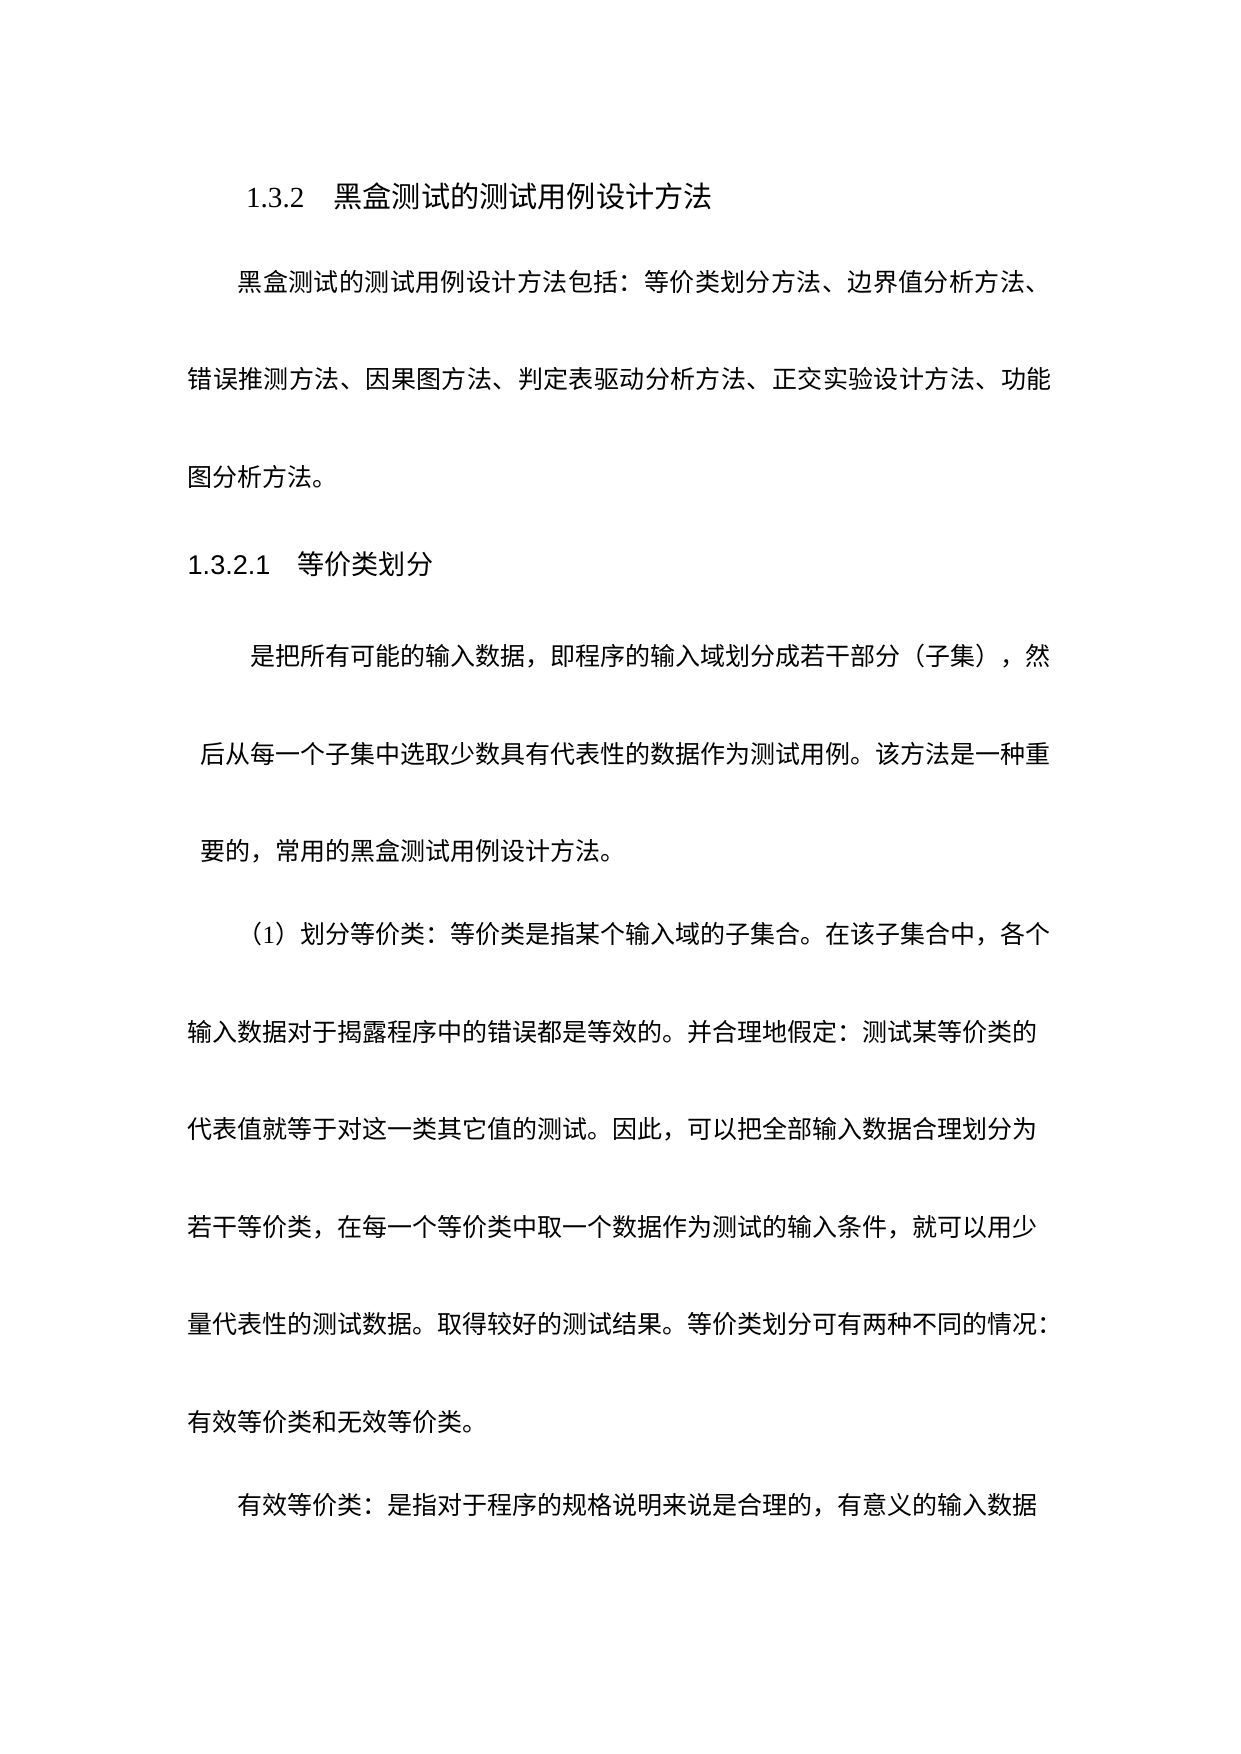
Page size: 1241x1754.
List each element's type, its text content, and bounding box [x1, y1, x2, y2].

list （1）划分等价类：等价类是指某个输入域的子集合。在该子集合中，各个输入数据对于揭露程序中的错误都是等效的。并合理地假定：测试某等价类的代表值就等于对这一类其它值的测试。因此，可以把全部输入数据合理划分为若干等价类，在每一个等价类中取一个数据作为测试的输入条件，就可以用少量代表性的测试数据。取得较好的测试结果。等价类划分可有两种不同的情况：有效等价类和无效等价类。 [187, 900, 1053, 1453]
list 是把所有可能的输入数据，即程序的输入域划分成若干部分（子集），然后从每一个子集中选取少数具有代表性的数据作为测试用例。该方法是一种重要的，常用的黑盒测试用例设计方法。 [200, 622, 1053, 882]
list 1.3.2 黑盒测试的测试用例设计方法 [187, 162, 1053, 227]
subtitle 1.3.2.1 等价类划分 [187, 530, 1053, 595]
list 黑盒测试的测试用例设计方法包括：等价类划分方法、边界值分析方法、错误推测方法、因果图方法、判定表驱动分析方法、正交实验设计方法、功能图分析方法。 [187, 248, 1053, 508]
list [187, 1471, 1053, 1536]
